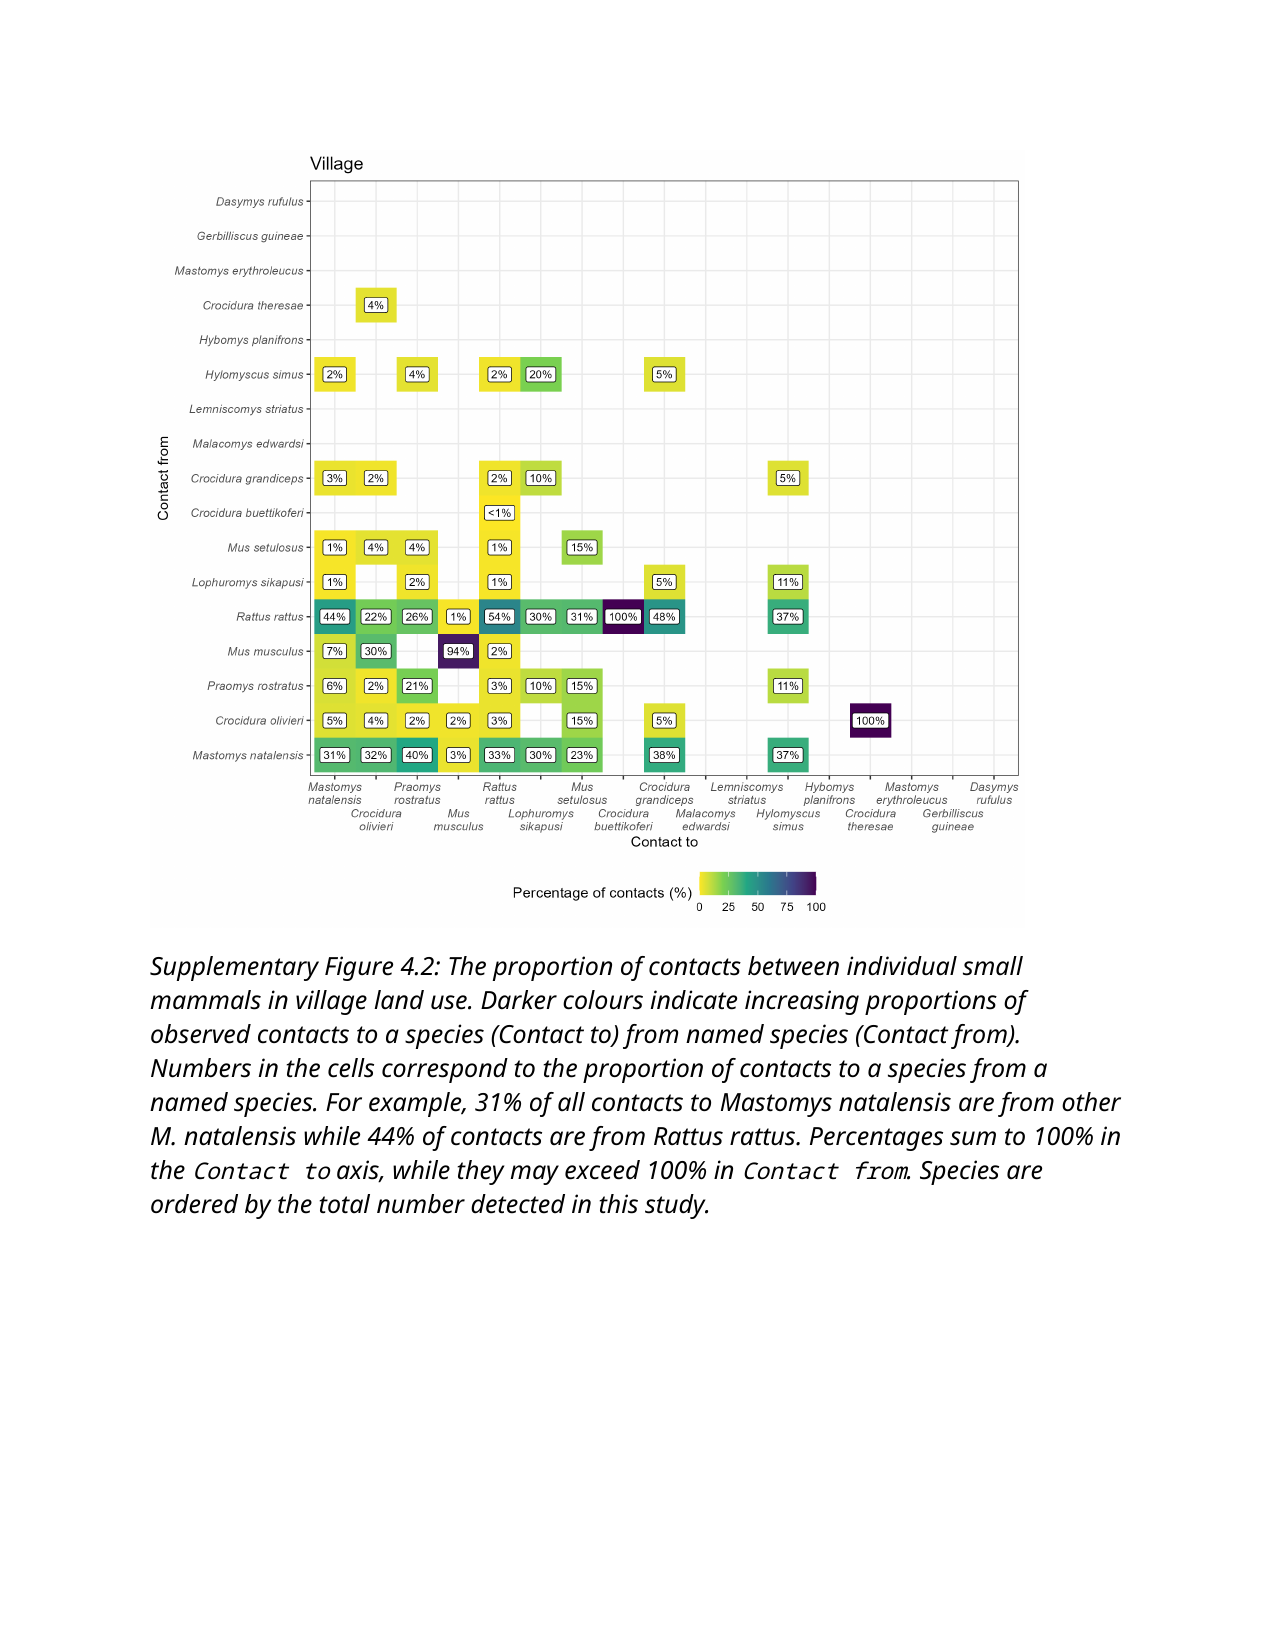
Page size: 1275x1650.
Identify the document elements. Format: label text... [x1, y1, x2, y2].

picture [150, 150, 1025, 928]
text Supplementary Figure 4.2: The proportion of contacts between individual small mammals in village land use. Darker colours indicate increasing proportions of observed contacts to a species (Contact to) from named species (Contact from). Numbers in the cells correspond to the proportion of contacts to a species from a named species. For example, 31% of all contacts to Mastomys natalensis are from other M. natalensis while 44% of contacts are from Rattus rattus. Percentages sum to 100% in the Contact to axis, while they may exceed 100% in Contact from. Species are ordered by the total number detected in this study. [150, 948, 1125, 1221]
